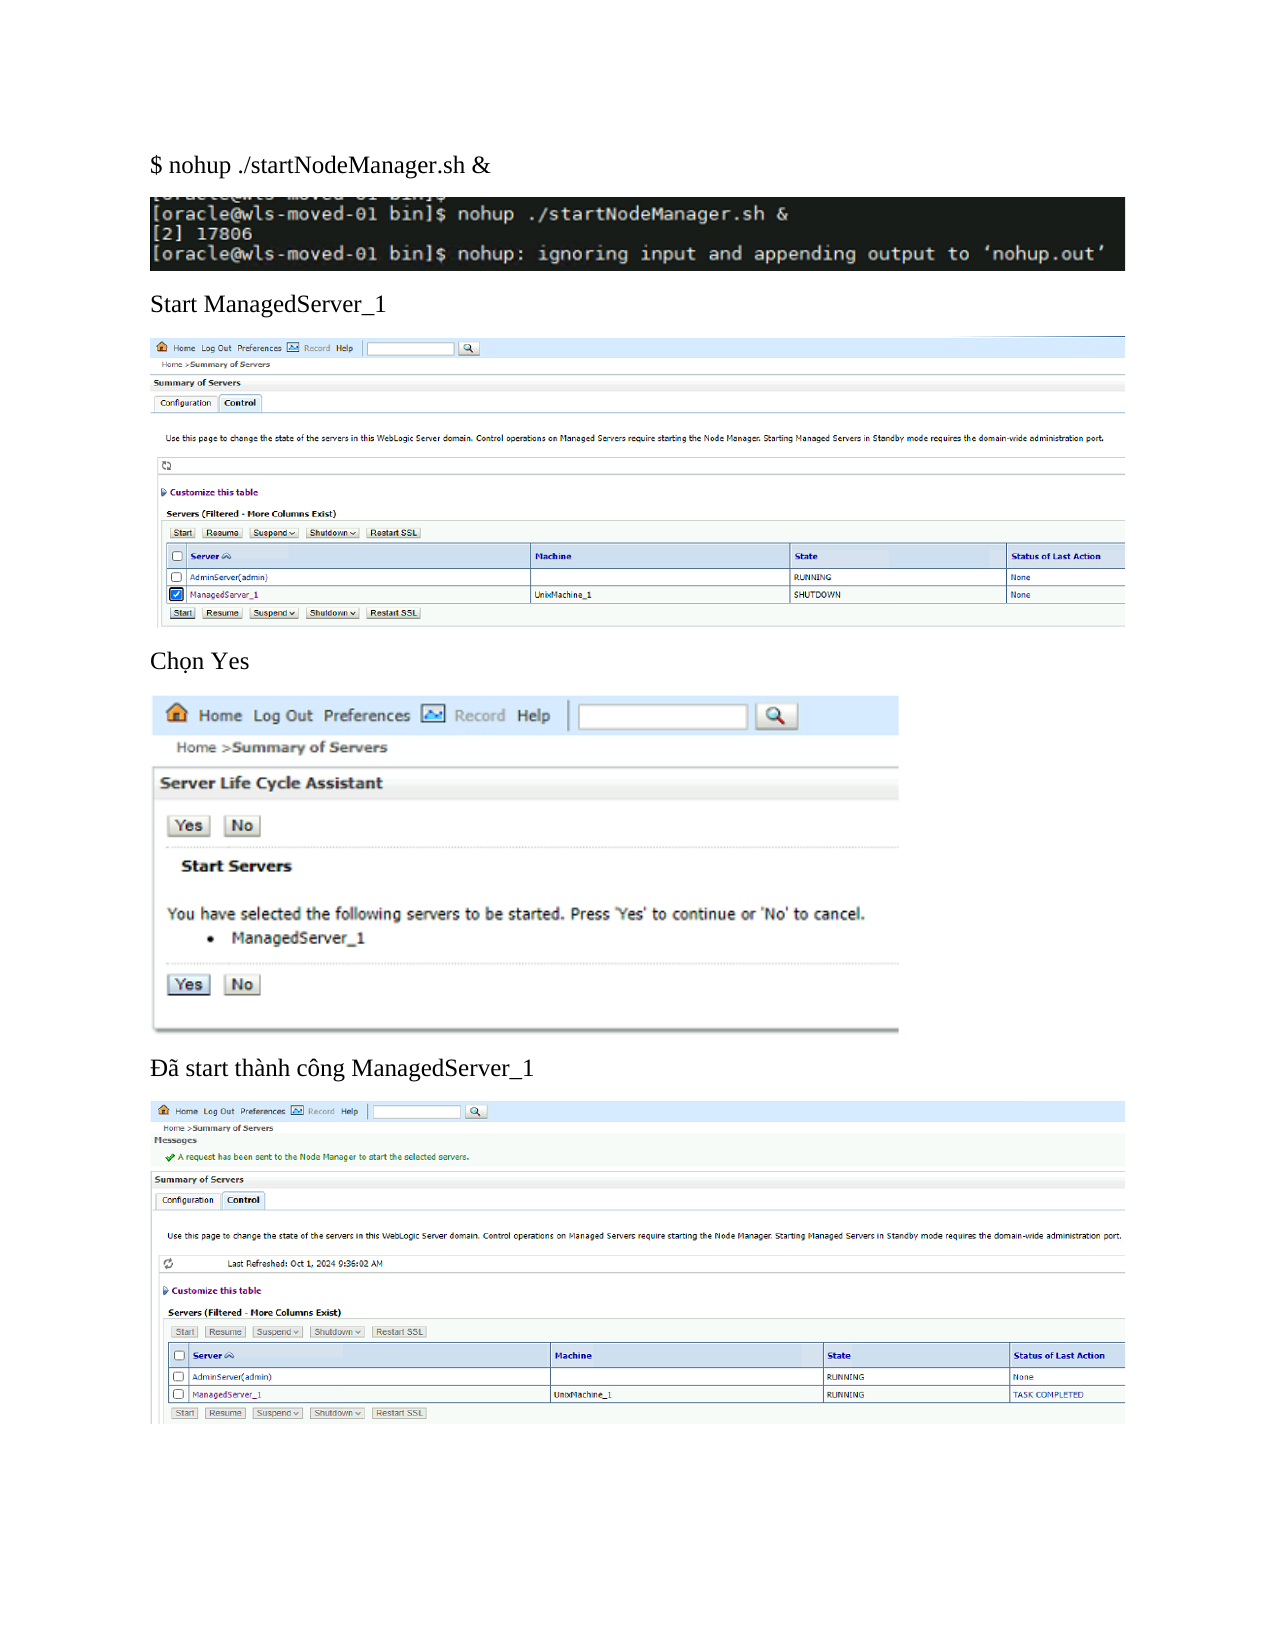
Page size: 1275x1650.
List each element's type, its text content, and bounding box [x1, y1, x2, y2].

text Chọn Yes [150, 646, 1125, 675]
text $ nohup ./startNodeManager.sh & [150, 150, 1125, 179]
picture [150, 1101, 1125, 1424]
text Đã start thành công ManagedServer_1 [150, 1053, 1125, 1082]
picture [150, 197, 1125, 271]
picture [150, 336, 1125, 628]
picture [150, 693, 899, 1035]
text Start ManagedServer_1 [150, 289, 1125, 318]
